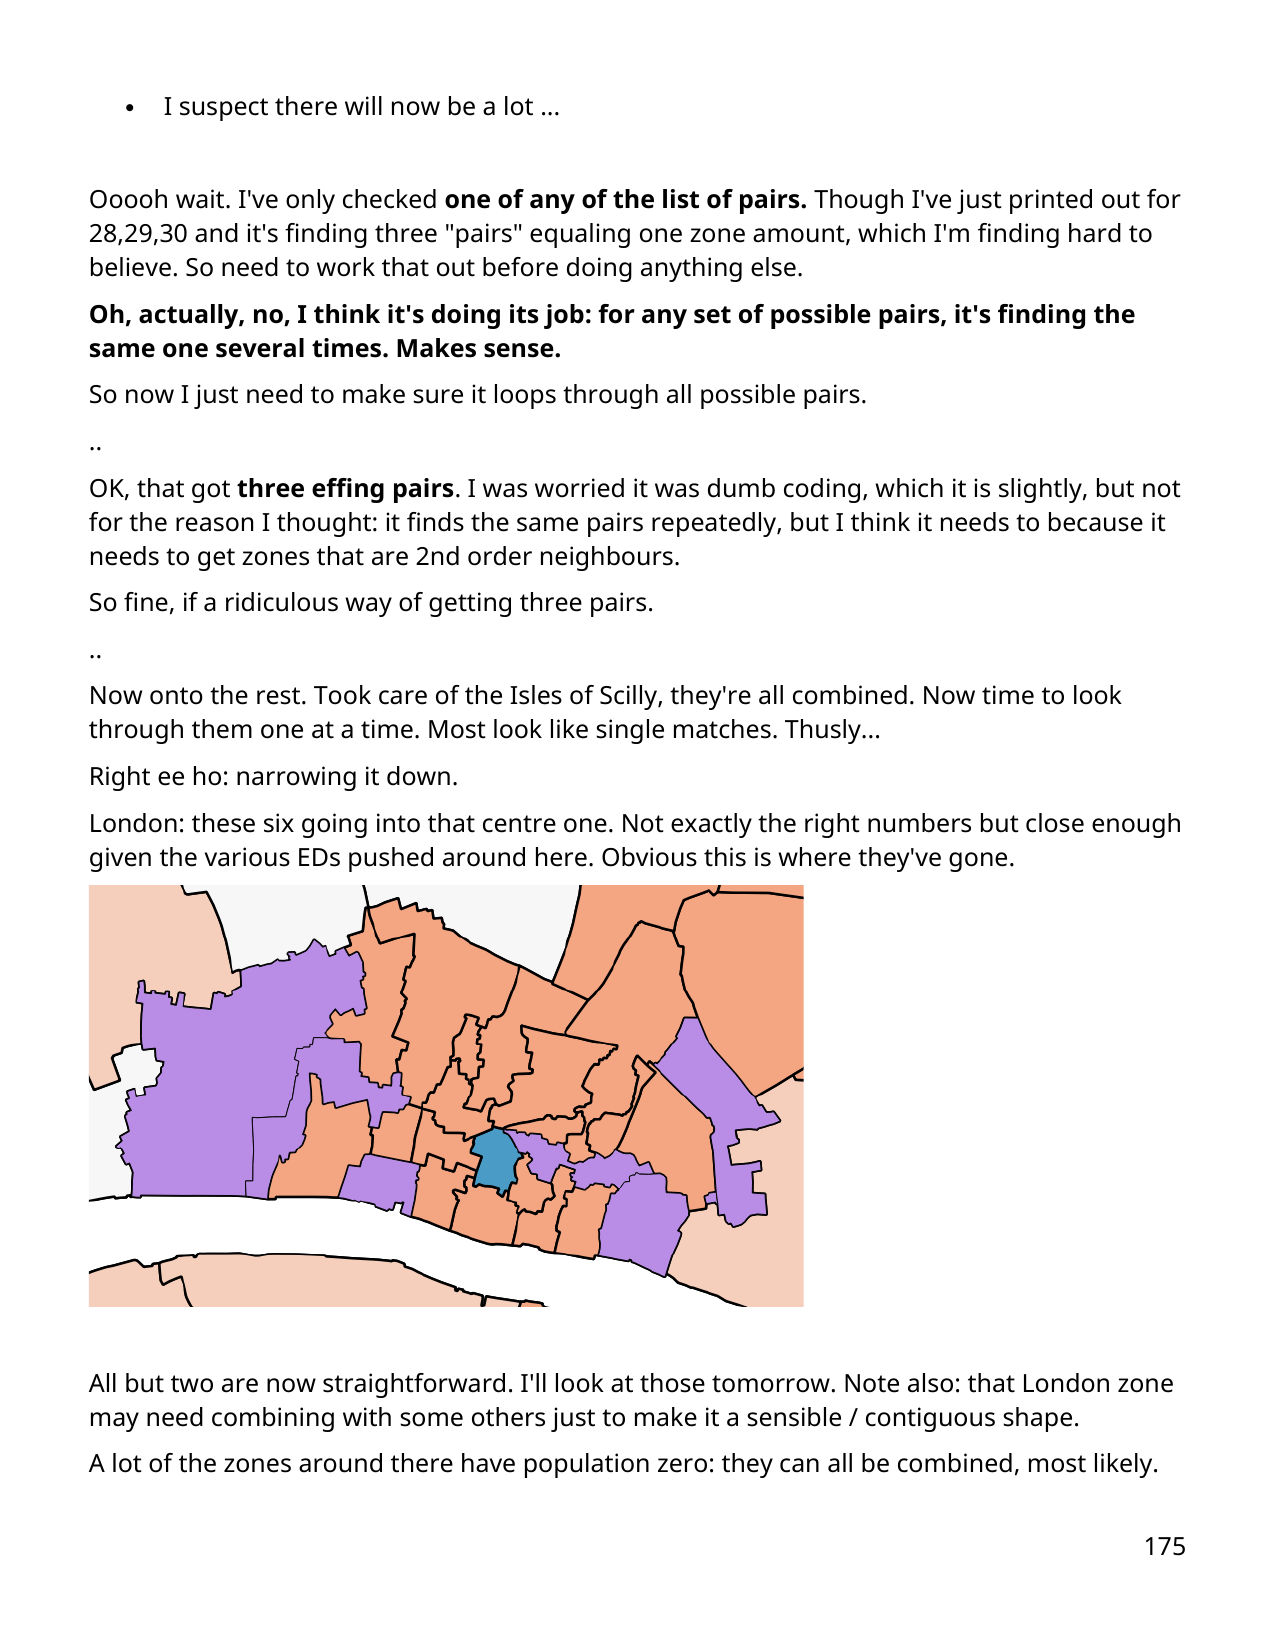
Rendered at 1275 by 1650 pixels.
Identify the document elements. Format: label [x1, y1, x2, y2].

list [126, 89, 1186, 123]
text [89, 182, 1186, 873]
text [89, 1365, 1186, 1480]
picture [88, 885, 804, 1307]
